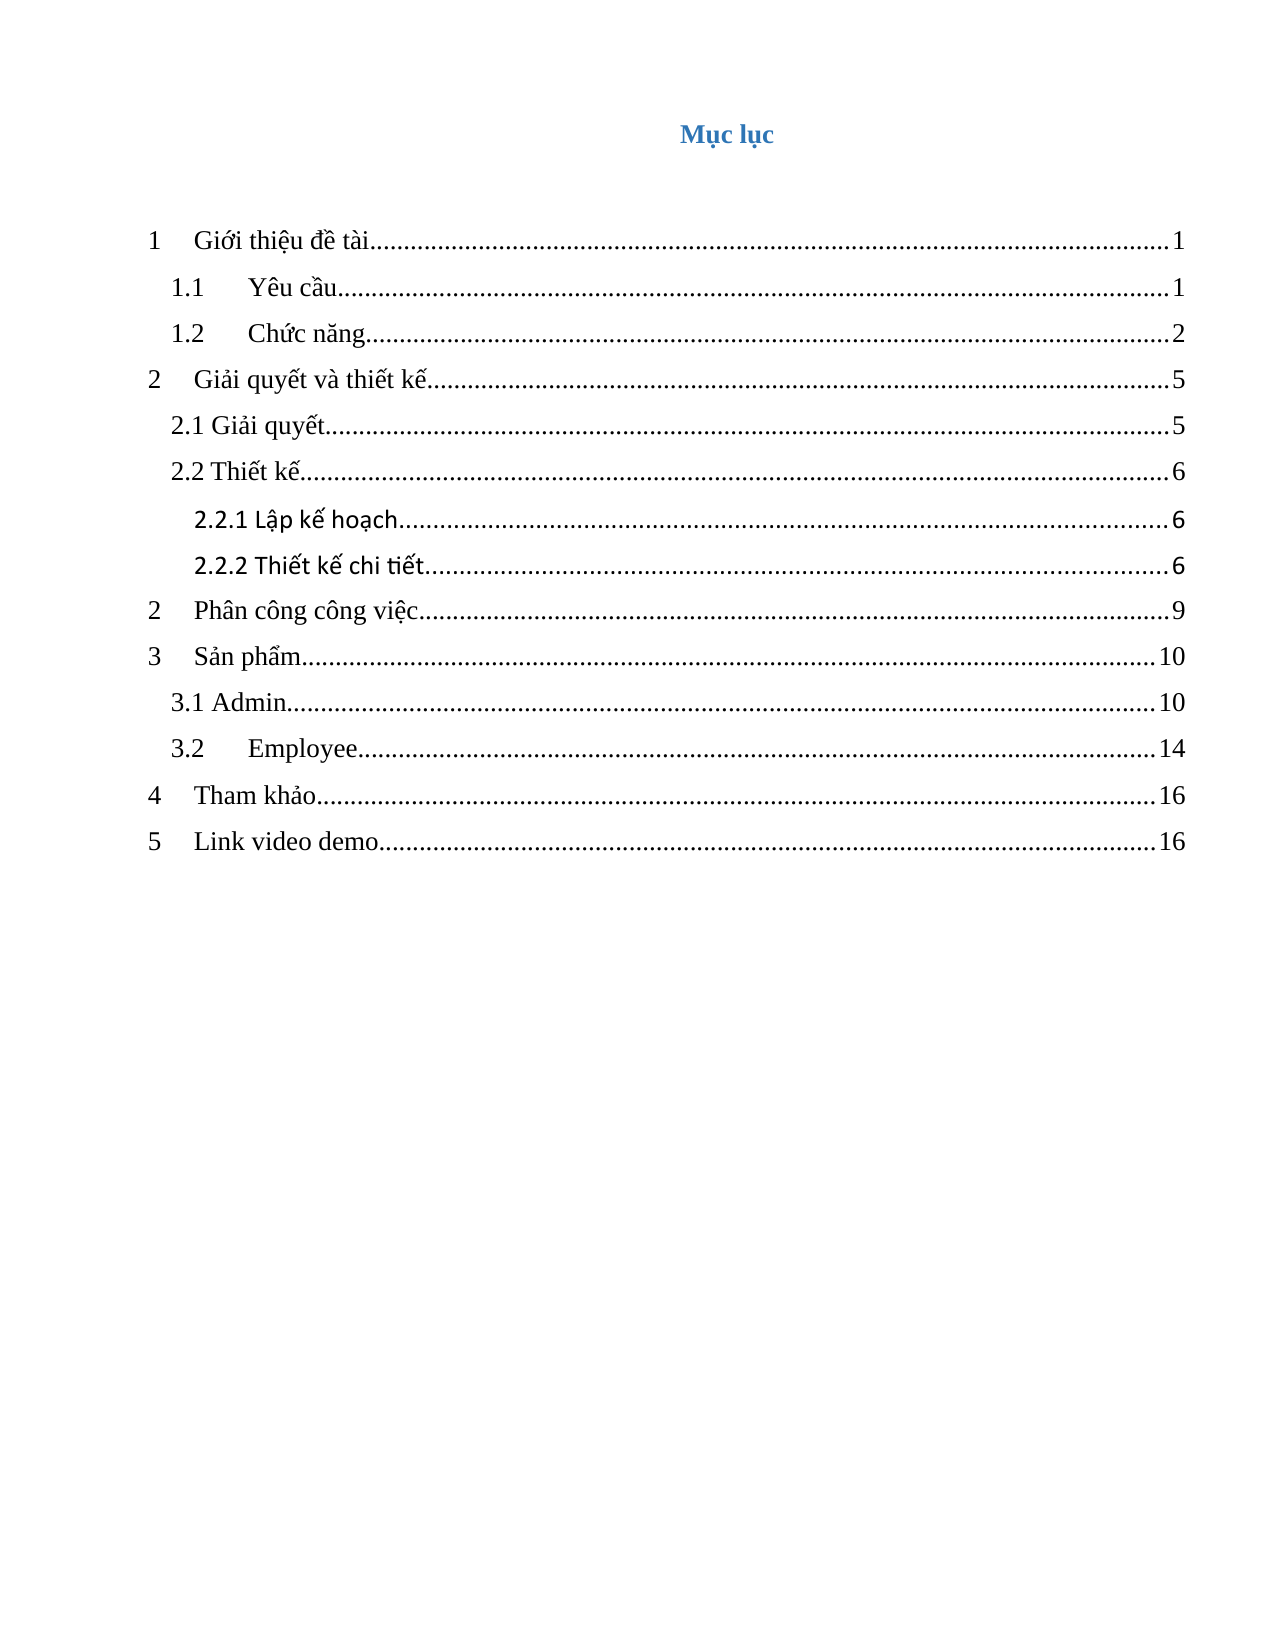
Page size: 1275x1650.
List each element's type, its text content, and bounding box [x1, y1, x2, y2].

text Mục lục [193, 118, 1186, 149]
